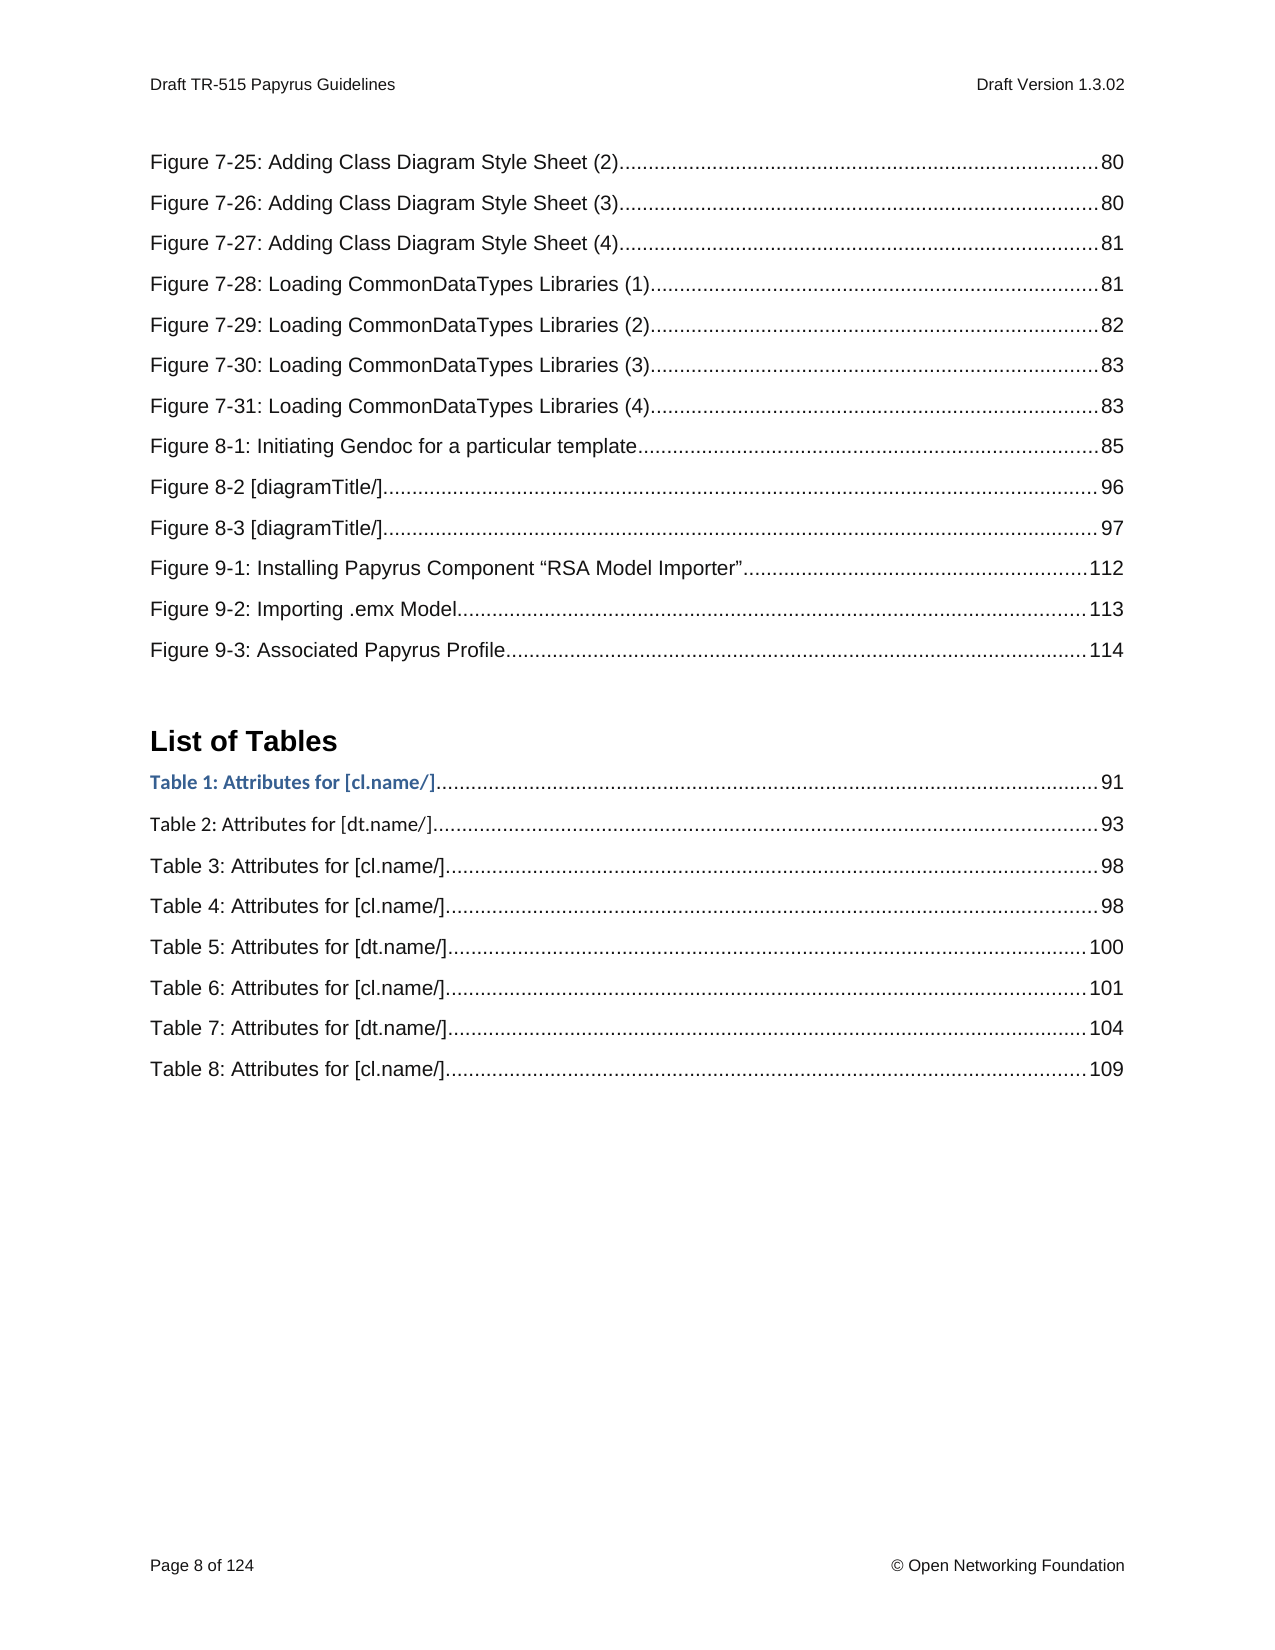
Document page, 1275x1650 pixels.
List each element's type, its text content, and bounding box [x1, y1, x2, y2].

text Figure 9-1: Installing Papyrus Component “RSA Model Importer” 112 [150, 556, 1125, 580]
text Figure 7-25: Adding Class Diagram Style Sheet (2) 80 [150, 150, 1125, 174]
text Figure 7-26: Adding Class Diagram Style Sheet (3) 80 [150, 191, 1125, 214]
text Table 7: Attributes for [dt.name/] 104 [150, 1016, 1125, 1040]
text Figure 7-27: Adding Class Diagram Style Sheet (4) 81 [150, 231, 1125, 255]
text Figure 7-28: Loading CommonDataTypes Libraries (1) 81 [150, 272, 1125, 296]
text Figure 7-30: Loading CommonDataTypes Libraries (3) 83 [150, 353, 1125, 377]
text Figure 7-31: Loading CommonDataTypes Libraries (4) 83 [150, 394, 1125, 418]
text Figure 7-29: Loading CommonDataTypes Libraries (2) 82 [150, 312, 1125, 336]
text Table 8: Attributes for [cl.name/] 109 [150, 1057, 1125, 1081]
text Table 4: Attributes for [cl.name/] 98 [150, 894, 1125, 918]
text Table 5: Attributes for [dt.name/] 100 [150, 935, 1125, 959]
text List of Tables [150, 723, 1125, 757]
text Table 6: Attributes for [cl.name/] 101 [150, 976, 1125, 999]
text Table 1: Attributes for [cl.name/] 91 [150, 769, 1125, 795]
text Figure 8-1: Initiating Gendoc for a particular template 85 [150, 434, 1125, 458]
text Figure 8-3 [diagramTitle/] 97 [150, 516, 1125, 539]
text Figure 9-2: Importing .emx Model 113 [150, 597, 1125, 621]
text Figure 9-3: Associated Papyrus Profile 114 [150, 637, 1125, 661]
text Table 2: Attributes for [dt.name/] 93 [150, 812, 1125, 837]
text Figure 8-2 [diagramTitle/] 96 [150, 475, 1125, 499]
text Table 3: Attributes for [cl.name/] 98 [150, 854, 1125, 878]
